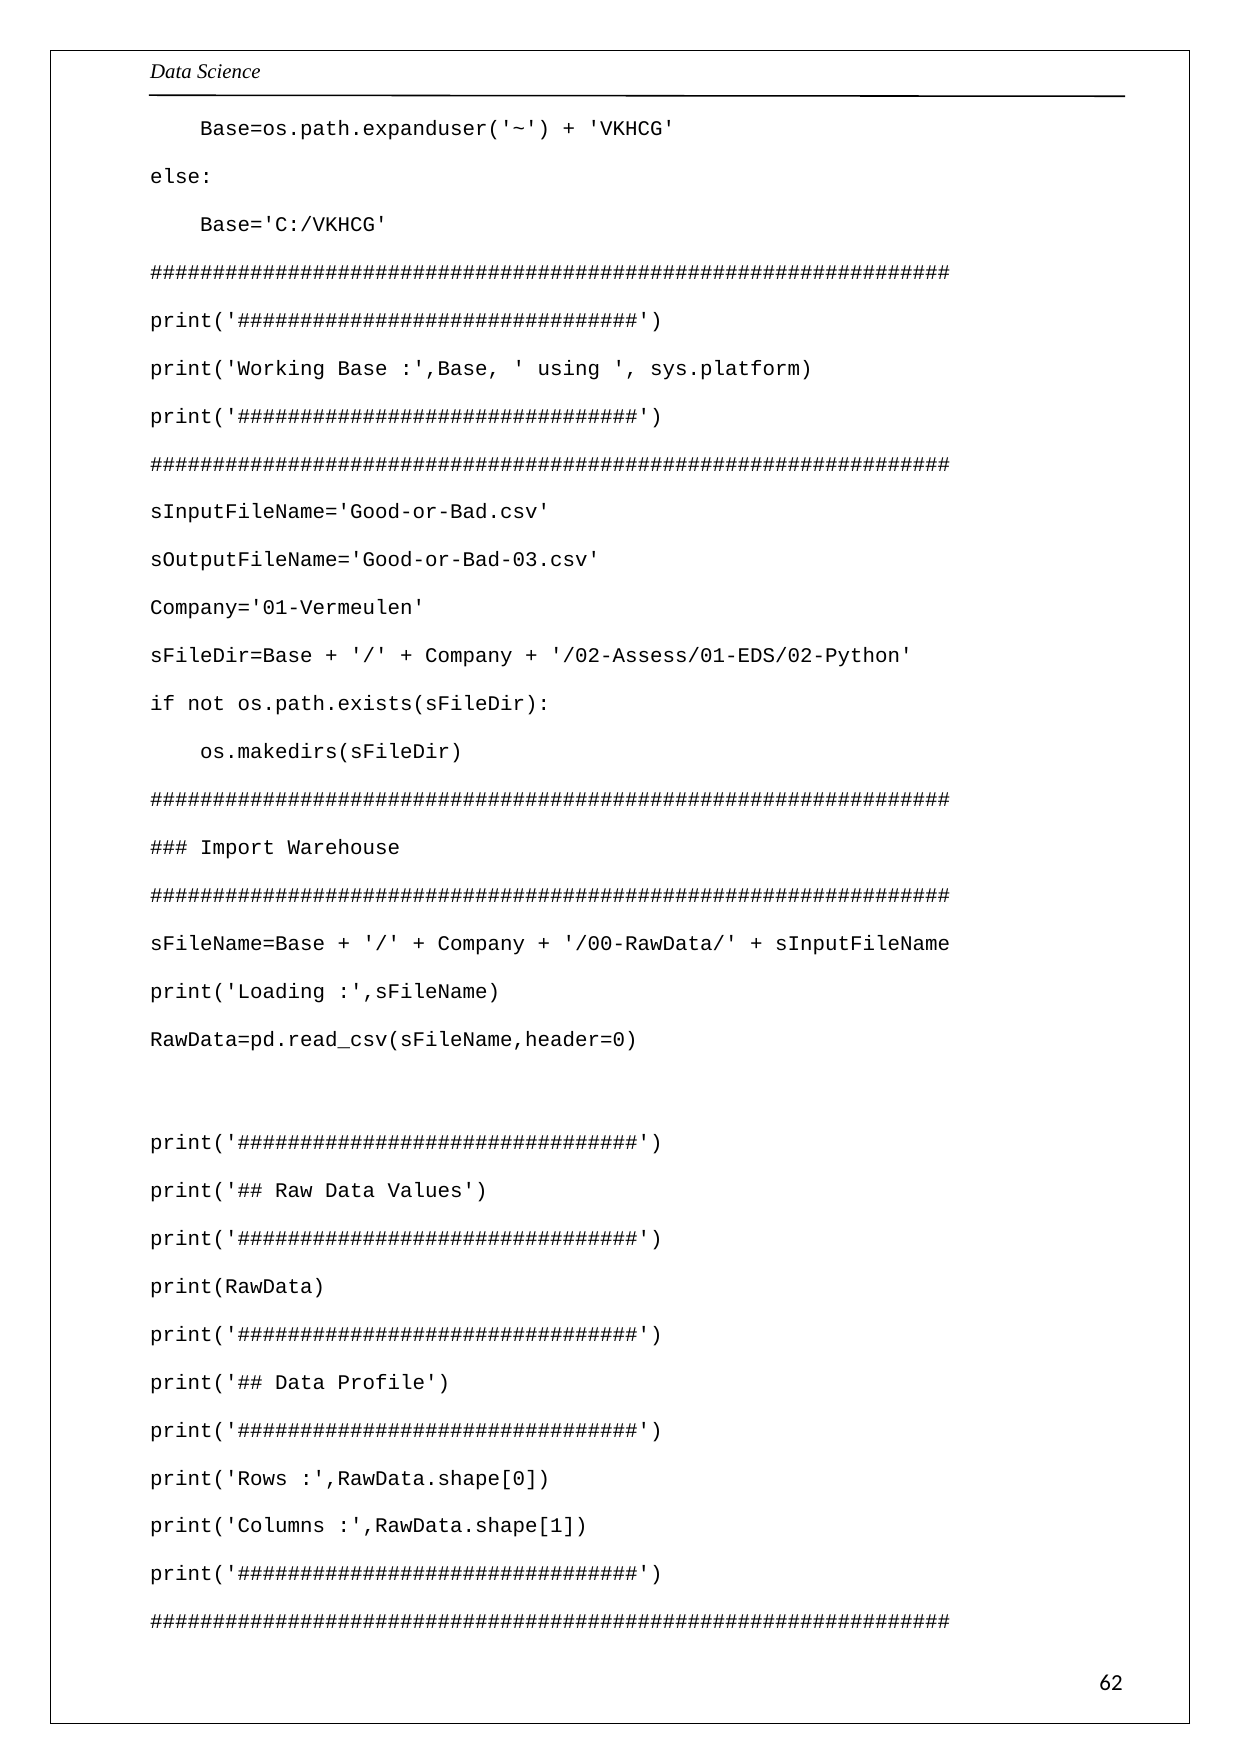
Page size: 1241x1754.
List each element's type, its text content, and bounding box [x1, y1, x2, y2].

text sInputFileName='Good-or-Bad.csv' [150, 501, 1122, 525]
text os.makedirs(sFileDir) [150, 741, 1122, 765]
text ### Import Warehouse [150, 837, 1122, 861]
text sOutputFileName='Good-or-Bad-03.csv' [150, 549, 1122, 573]
text RawData=pd.read_csv(sFileName,header=0) [150, 1028, 1122, 1052]
text Base=os.path.expanduser('~') + 'VKHCG' [150, 118, 1122, 142]
text print('################################') [150, 310, 1122, 333]
text ################################################################ [150, 885, 1122, 908]
text print('Columns :',RawData.shape[1]) [150, 1515, 1122, 1539]
text ################################################################ [150, 789, 1122, 813]
text sFileDir=Base + '/' + Company + '/02-Assess/01-EDS/02-Python' [150, 645, 1122, 669]
text print('################################') [150, 1563, 1122, 1587]
text print('Loading :',sFileName) [150, 981, 1122, 1004]
text sFileName=Base + '/' + Company + '/00-RawData/' + sInputFileName [150, 933, 1122, 956]
text print('################################') [150, 406, 1122, 429]
text print('################################') [150, 1228, 1122, 1252]
text print('## Raw Data Values') [150, 1180, 1122, 1204]
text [150, 1611, 1122, 1635]
text ################################################################ [150, 453, 1122, 477]
text else: [150, 166, 1122, 190]
text print('################################') [150, 1132, 1122, 1156]
text print('Working Base :',Base, ' using ', sys.platform) [150, 358, 1122, 381]
text Company='01-Vermeulen' [150, 597, 1122, 621]
text Base='C:/VKHCG' [150, 214, 1122, 238]
text print('Rows :',RawData.shape[0]) [150, 1467, 1122, 1491]
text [150, 262, 1122, 286]
text print('################################') [150, 1419, 1122, 1443]
text print('## Data Profile') [150, 1372, 1122, 1395]
text if not os.path.exists(sFileDir): [150, 693, 1122, 717]
text print(RawData) [150, 1276, 1122, 1299]
text print('################################') [150, 1324, 1122, 1347]
